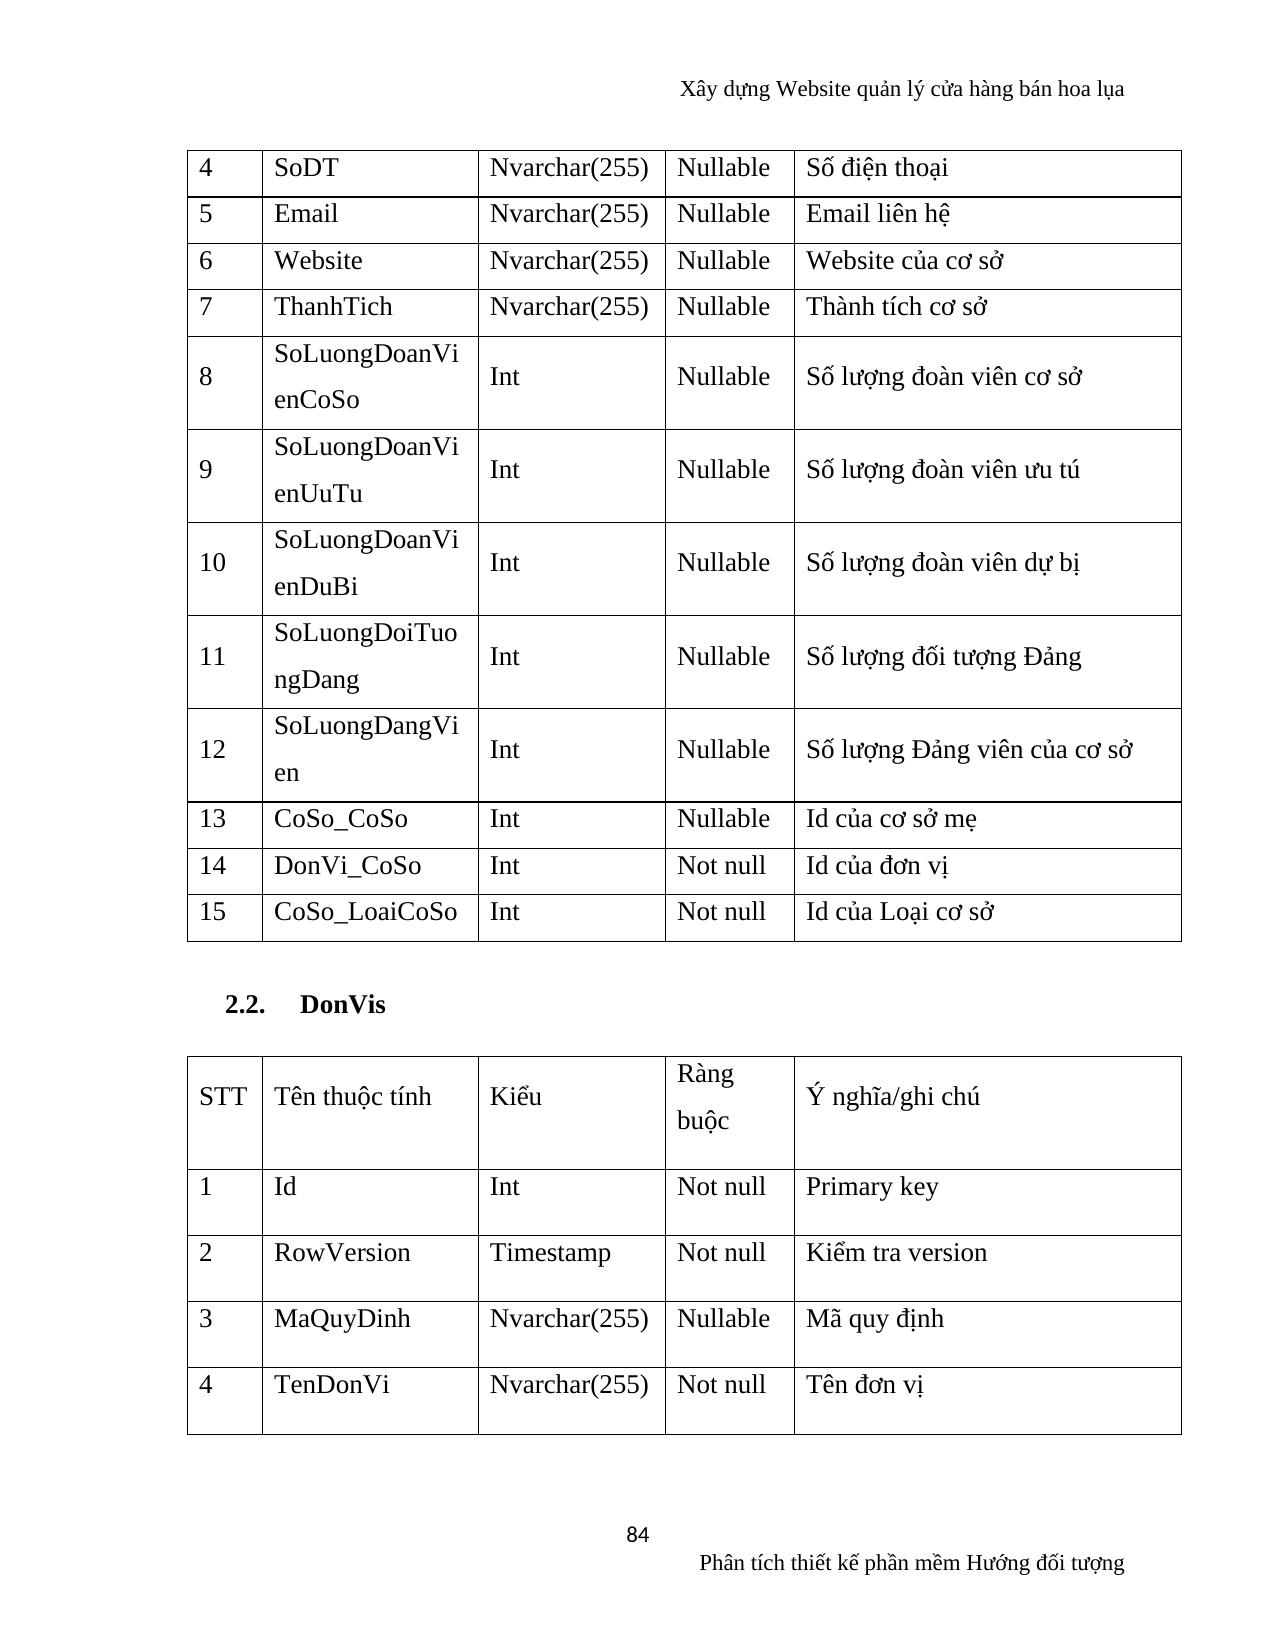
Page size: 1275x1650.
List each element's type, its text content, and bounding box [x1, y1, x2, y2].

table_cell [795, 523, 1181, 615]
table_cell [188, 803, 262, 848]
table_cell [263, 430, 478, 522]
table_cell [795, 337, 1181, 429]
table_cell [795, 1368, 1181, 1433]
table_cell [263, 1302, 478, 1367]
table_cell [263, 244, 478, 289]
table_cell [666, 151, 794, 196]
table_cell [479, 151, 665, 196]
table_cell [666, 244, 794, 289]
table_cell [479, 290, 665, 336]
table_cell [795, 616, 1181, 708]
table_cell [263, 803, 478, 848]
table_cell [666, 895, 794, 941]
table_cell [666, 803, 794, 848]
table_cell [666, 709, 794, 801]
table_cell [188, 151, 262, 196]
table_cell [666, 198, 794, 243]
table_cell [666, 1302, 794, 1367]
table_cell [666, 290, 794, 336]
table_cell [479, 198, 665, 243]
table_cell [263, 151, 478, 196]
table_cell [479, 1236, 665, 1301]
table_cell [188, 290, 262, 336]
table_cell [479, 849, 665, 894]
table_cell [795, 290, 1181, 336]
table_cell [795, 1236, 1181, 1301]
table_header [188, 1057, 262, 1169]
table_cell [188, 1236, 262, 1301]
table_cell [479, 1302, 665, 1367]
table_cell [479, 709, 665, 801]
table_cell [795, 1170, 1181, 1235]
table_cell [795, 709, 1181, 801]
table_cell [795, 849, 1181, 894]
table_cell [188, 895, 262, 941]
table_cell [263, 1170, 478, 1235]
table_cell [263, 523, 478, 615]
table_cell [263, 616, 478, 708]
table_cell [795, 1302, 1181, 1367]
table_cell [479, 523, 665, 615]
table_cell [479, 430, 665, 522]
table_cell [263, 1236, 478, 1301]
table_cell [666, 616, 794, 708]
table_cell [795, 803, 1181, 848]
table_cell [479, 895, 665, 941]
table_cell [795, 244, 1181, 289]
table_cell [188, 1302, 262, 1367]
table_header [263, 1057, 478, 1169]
list DonVis [225, 988, 1125, 1020]
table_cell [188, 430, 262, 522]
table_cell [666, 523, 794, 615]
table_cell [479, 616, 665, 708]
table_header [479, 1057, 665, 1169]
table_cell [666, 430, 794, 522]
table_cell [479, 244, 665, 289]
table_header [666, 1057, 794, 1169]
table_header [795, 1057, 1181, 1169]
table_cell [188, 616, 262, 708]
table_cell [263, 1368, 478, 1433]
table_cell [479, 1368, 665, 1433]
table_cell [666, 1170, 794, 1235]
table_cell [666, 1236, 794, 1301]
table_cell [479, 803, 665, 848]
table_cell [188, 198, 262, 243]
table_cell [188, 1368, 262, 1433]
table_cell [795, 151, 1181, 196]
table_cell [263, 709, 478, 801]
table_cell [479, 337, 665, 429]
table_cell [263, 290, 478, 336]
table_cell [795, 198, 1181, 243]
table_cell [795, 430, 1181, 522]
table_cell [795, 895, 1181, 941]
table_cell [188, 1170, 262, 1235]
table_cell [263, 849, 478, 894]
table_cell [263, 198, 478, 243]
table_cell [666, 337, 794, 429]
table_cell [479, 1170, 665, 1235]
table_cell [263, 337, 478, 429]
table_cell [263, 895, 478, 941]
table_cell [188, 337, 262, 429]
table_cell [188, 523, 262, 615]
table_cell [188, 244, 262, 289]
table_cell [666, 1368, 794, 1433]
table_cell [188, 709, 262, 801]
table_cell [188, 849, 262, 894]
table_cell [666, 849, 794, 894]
